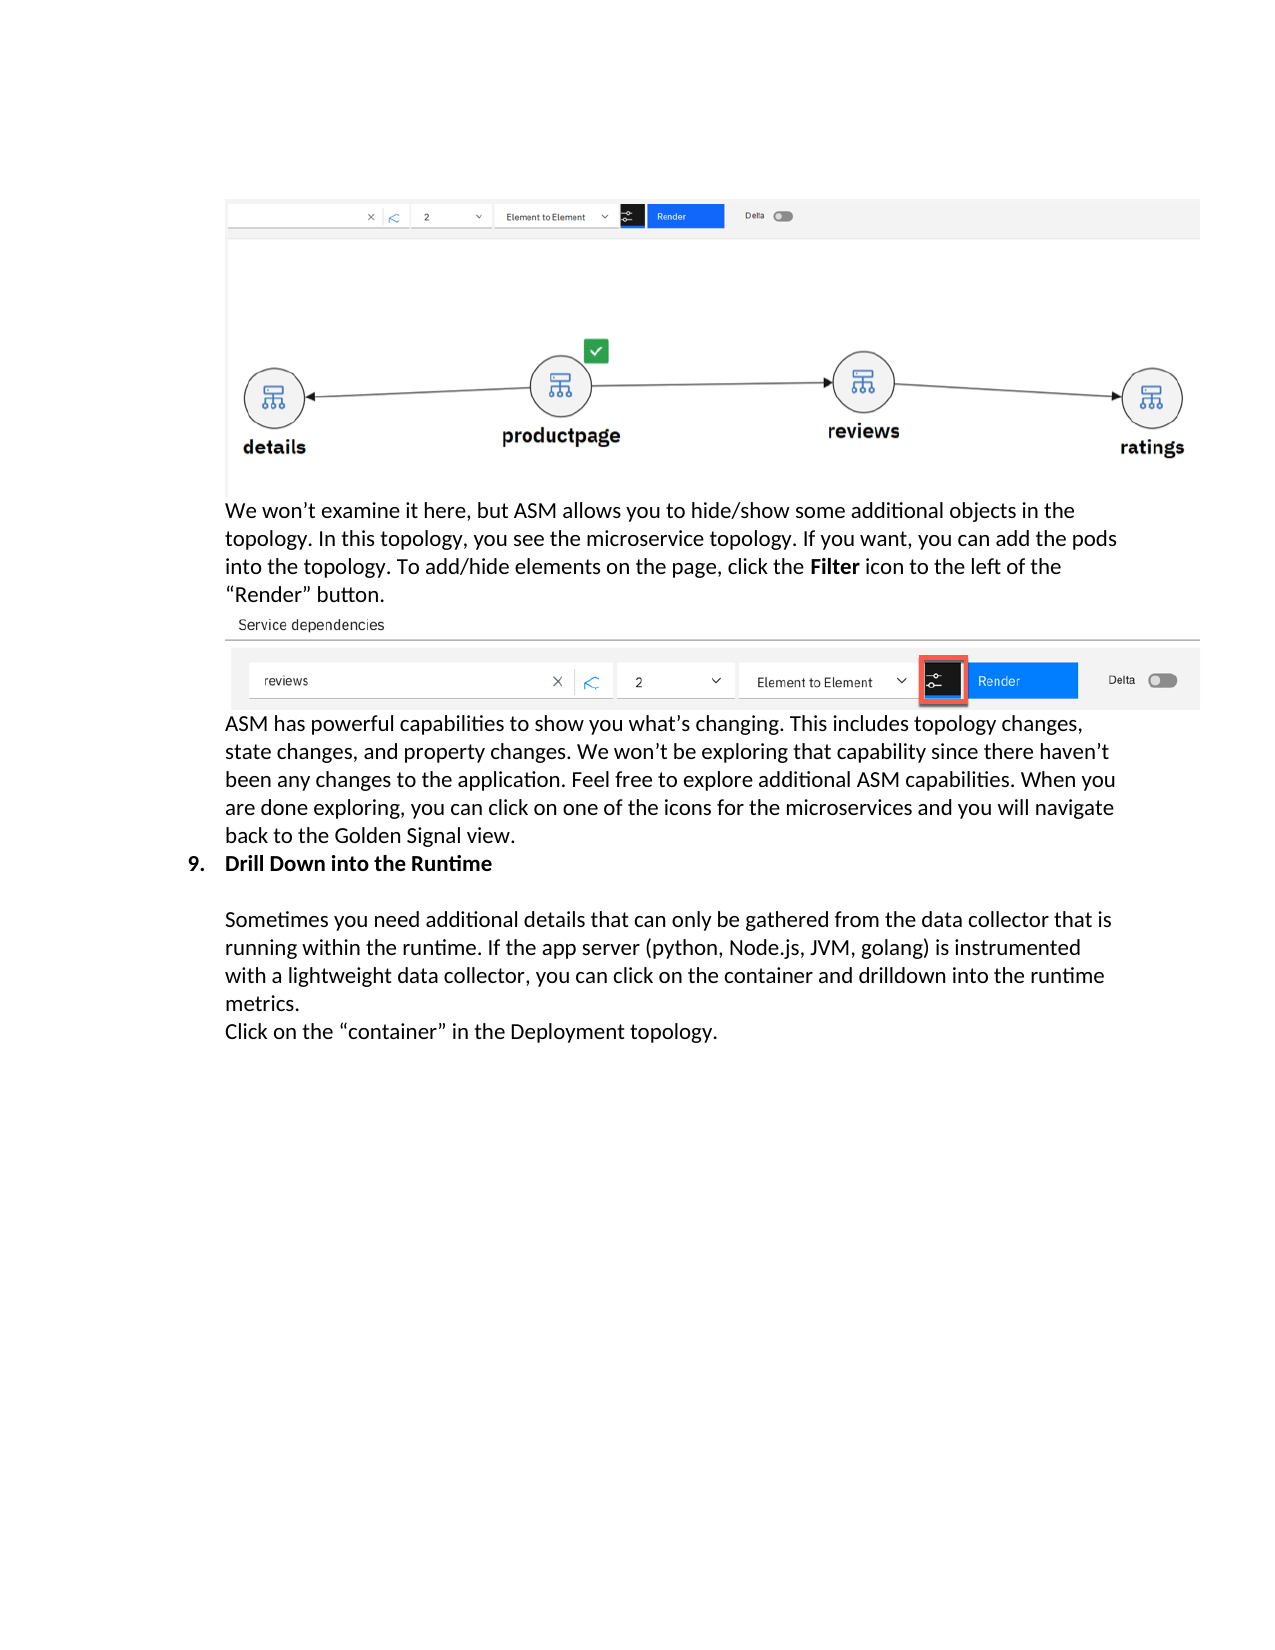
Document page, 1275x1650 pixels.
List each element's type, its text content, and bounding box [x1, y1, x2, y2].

text We won’t examine it here, but ASM allows you to hide/show some additional objects in the topology. In this topology, you see the microservice topology. If you want, you can add the pods into the topology. To add/hide elements on the page, click the Filter icon to the left of the “Render” button. [225, 497, 1125, 608]
picture [225, 199, 1200, 497]
list Drill Down into the Runtime [187, 849, 1125, 877]
text Sometimes you need additional details that can only be gathered from the data collector that is running within the runtime. If the app server (python, Node.js, JVM, golang) is instrumented with a lightweight data collector, you can click on the container and drilldown into the runtime metrics. [225, 905, 1125, 1017]
text ASM has powerful capabilities to show you what’s changing. This includes topology changes, state changes, and property changes. We won’t be exploring that capability since there haven’t been any changes to the application. Feel free to explore additional ASM capabilities. When you are done exploring, you can click on one of the icons for the microservices and you will navigate back to the Golden Signal view. [225, 710, 1125, 849]
text Click on the “container” in the Deployment topology. [225, 1017, 1125, 1046]
picture [225, 608, 1200, 710]
